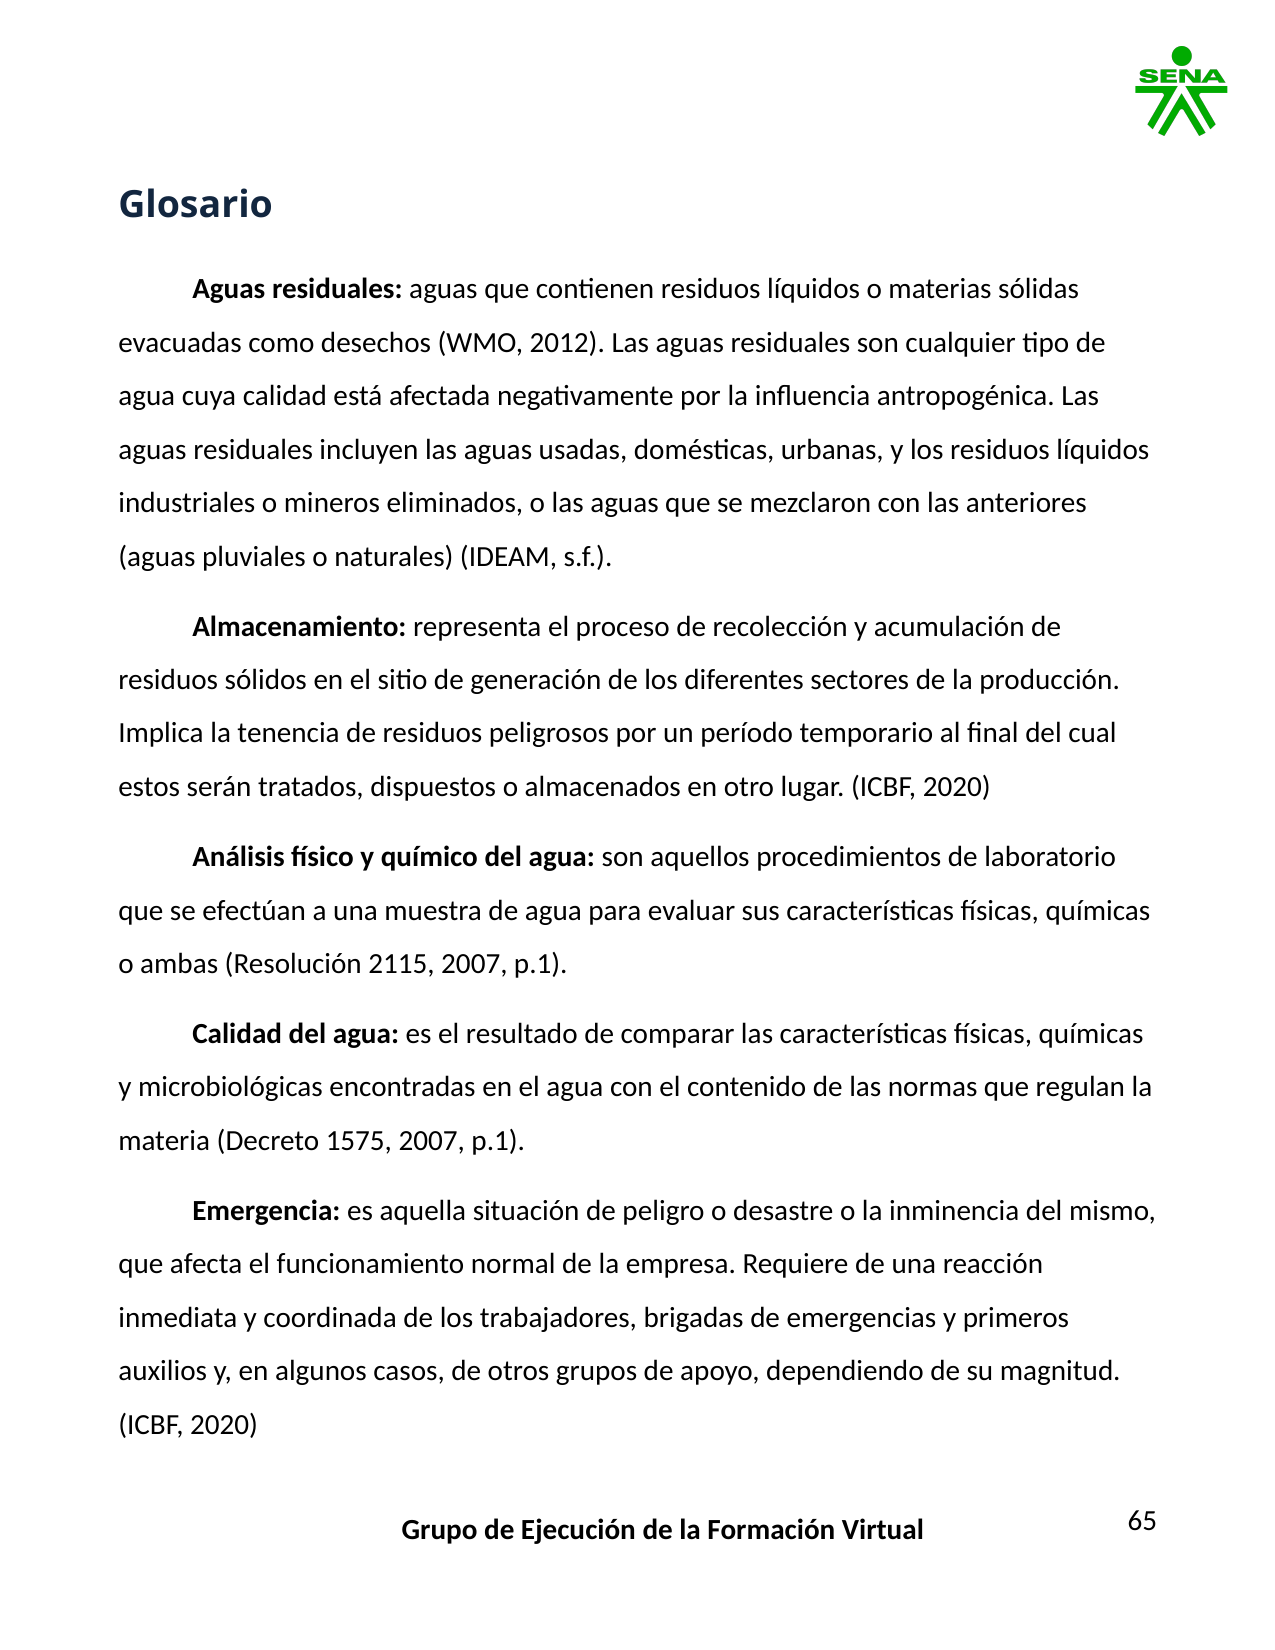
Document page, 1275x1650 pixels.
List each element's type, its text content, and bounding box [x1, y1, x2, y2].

text Emergencia: es aquella situación de peligro o desastre o la inminencia del mismo, que afecta el funcionamiento normal de la empresa. Requiere de una reacción inmediata y coordinada de los trabajadores, brigadas de emergencias y primeros auxilios y, en algunos casos, de otros grupos de apoyo, dependiendo de su magnitud. (ICBF, 2020) [118, 1192, 1157, 1441]
text Calidad del agua: es el resultado de comparar las características físicas, químicas y microbiológicas encontradas en el agua con el contenido de las normas que regulan la materia (Decreto 1575, 2007, p.1). [118, 1015, 1157, 1158]
picture [1135, 46, 1228, 136]
text Glosario [118, 177, 1157, 228]
text Almacenamiento: representa el proceso de recolección y acumulación de residuos sólidos en el sitio de generación de los diferentes sectores de la producción. Implica la tenencia de residuos peligrosos por un período temporario al final del cual estos serán tratados, dispuestos o almacenados en otro lugar. (ICBF, 2020) [118, 608, 1157, 804]
text Análisis físico y químico del agua: son aquellos procedimientos de laboratorio que se efectúan a una muestra de agua para evaluar sus características físicas, químicas o ambas (Resolución 2115, 2007, p.1). [118, 838, 1157, 981]
text Aguas residuales: aguas que contienen residuos líquidos o materias sólidas evacuadas como desechos (WMO, 2012). Las aguas residuales son cualquier tipo de agua cuya calidad está afectada negativamente por la influencia antropogénica. Las aguas residuales incluyen las aguas usadas, domésticas, urbanas, y los residuos líquidos industriales o mineros eliminados, o las aguas que se mezclaron con las anteriores (aguas pluviales o naturales) (IDEAM, s.f.). [118, 270, 1157, 573]
